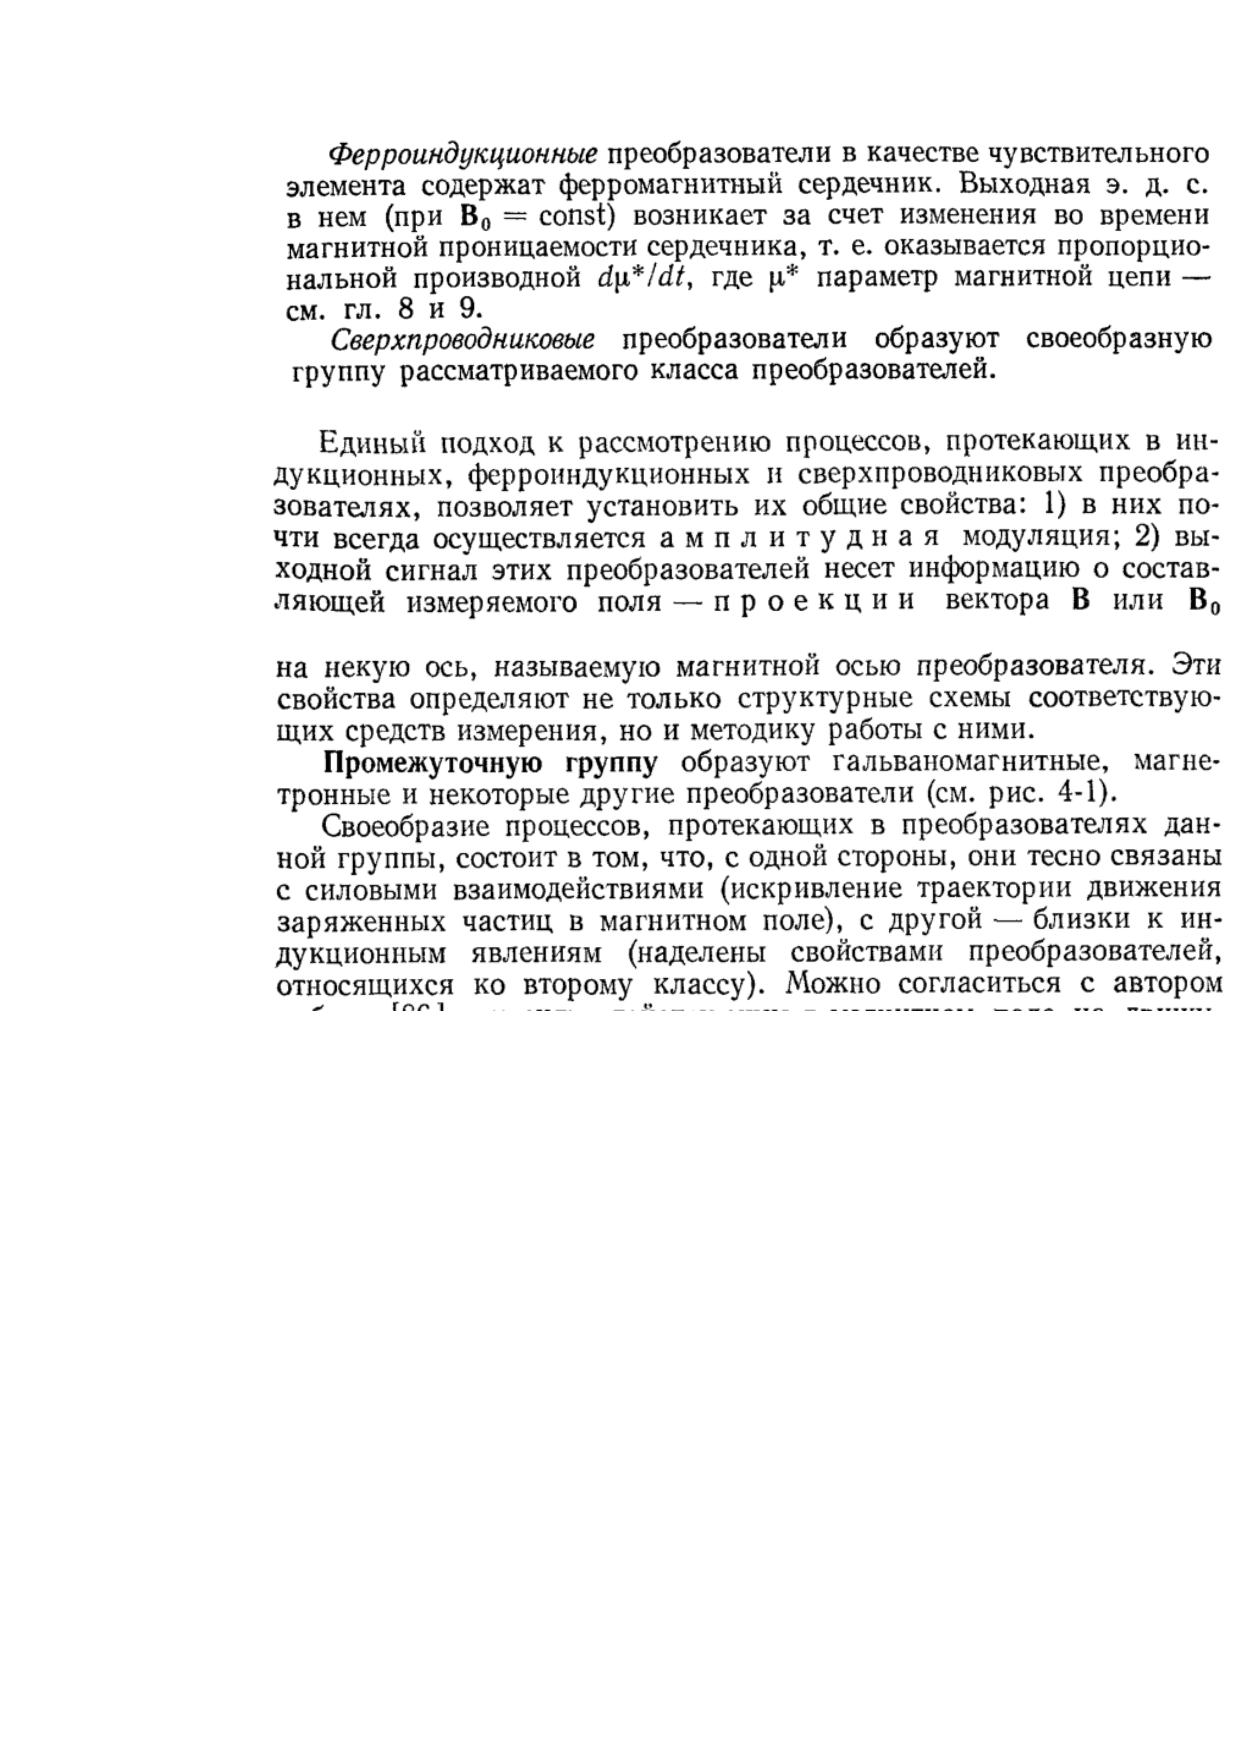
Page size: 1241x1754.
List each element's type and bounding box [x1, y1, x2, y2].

picture [265, 118, 1241, 402]
picture [265, 419, 1241, 633]
picture [265, 650, 1241, 1011]
